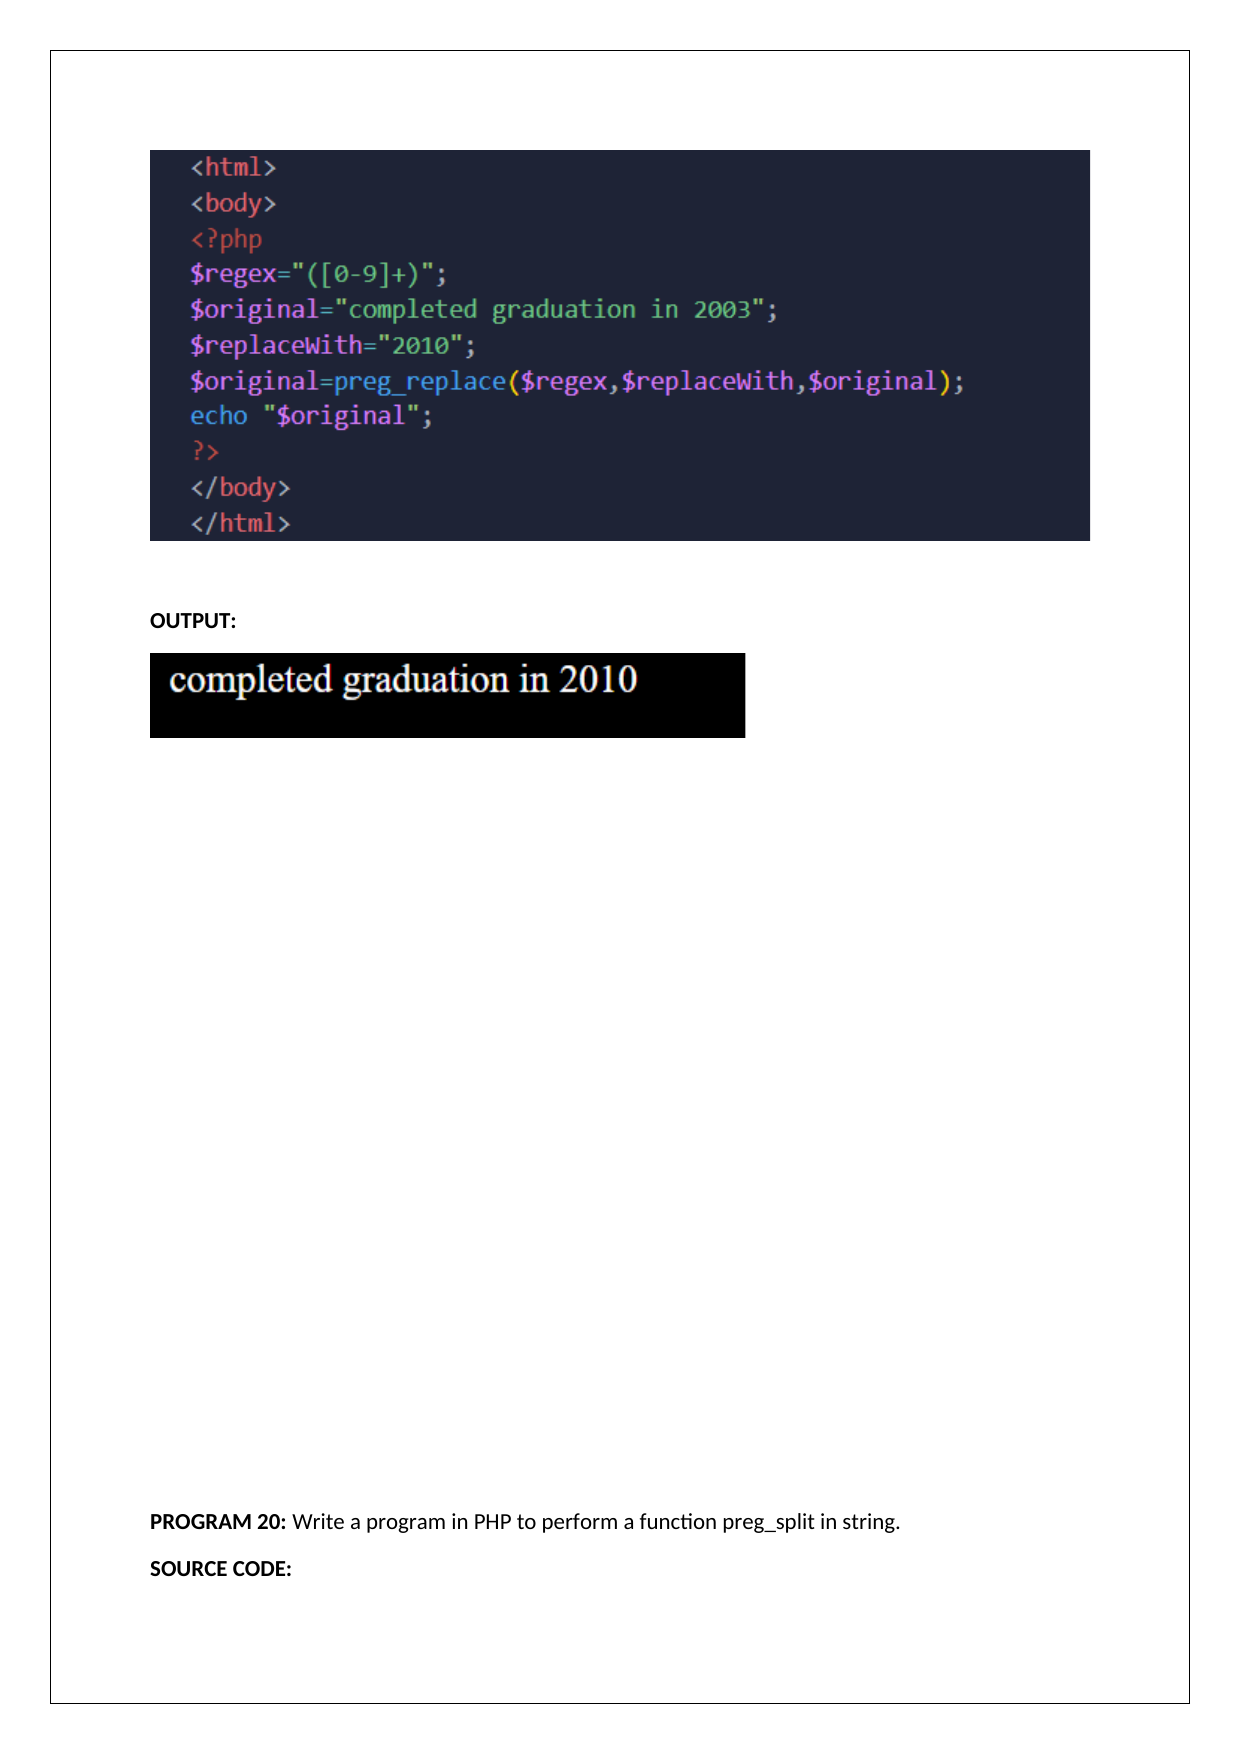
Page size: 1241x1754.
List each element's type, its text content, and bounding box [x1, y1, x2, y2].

text PROGRAM 20: Write a program in PHP to perform a function preg_split in string. [150, 1507, 1090, 1535]
picture [150, 653, 746, 738]
text SOURCE CODE: [150, 1554, 1090, 1582]
picture [150, 150, 1091, 541]
text OUTPUT: [150, 607, 1090, 635]
